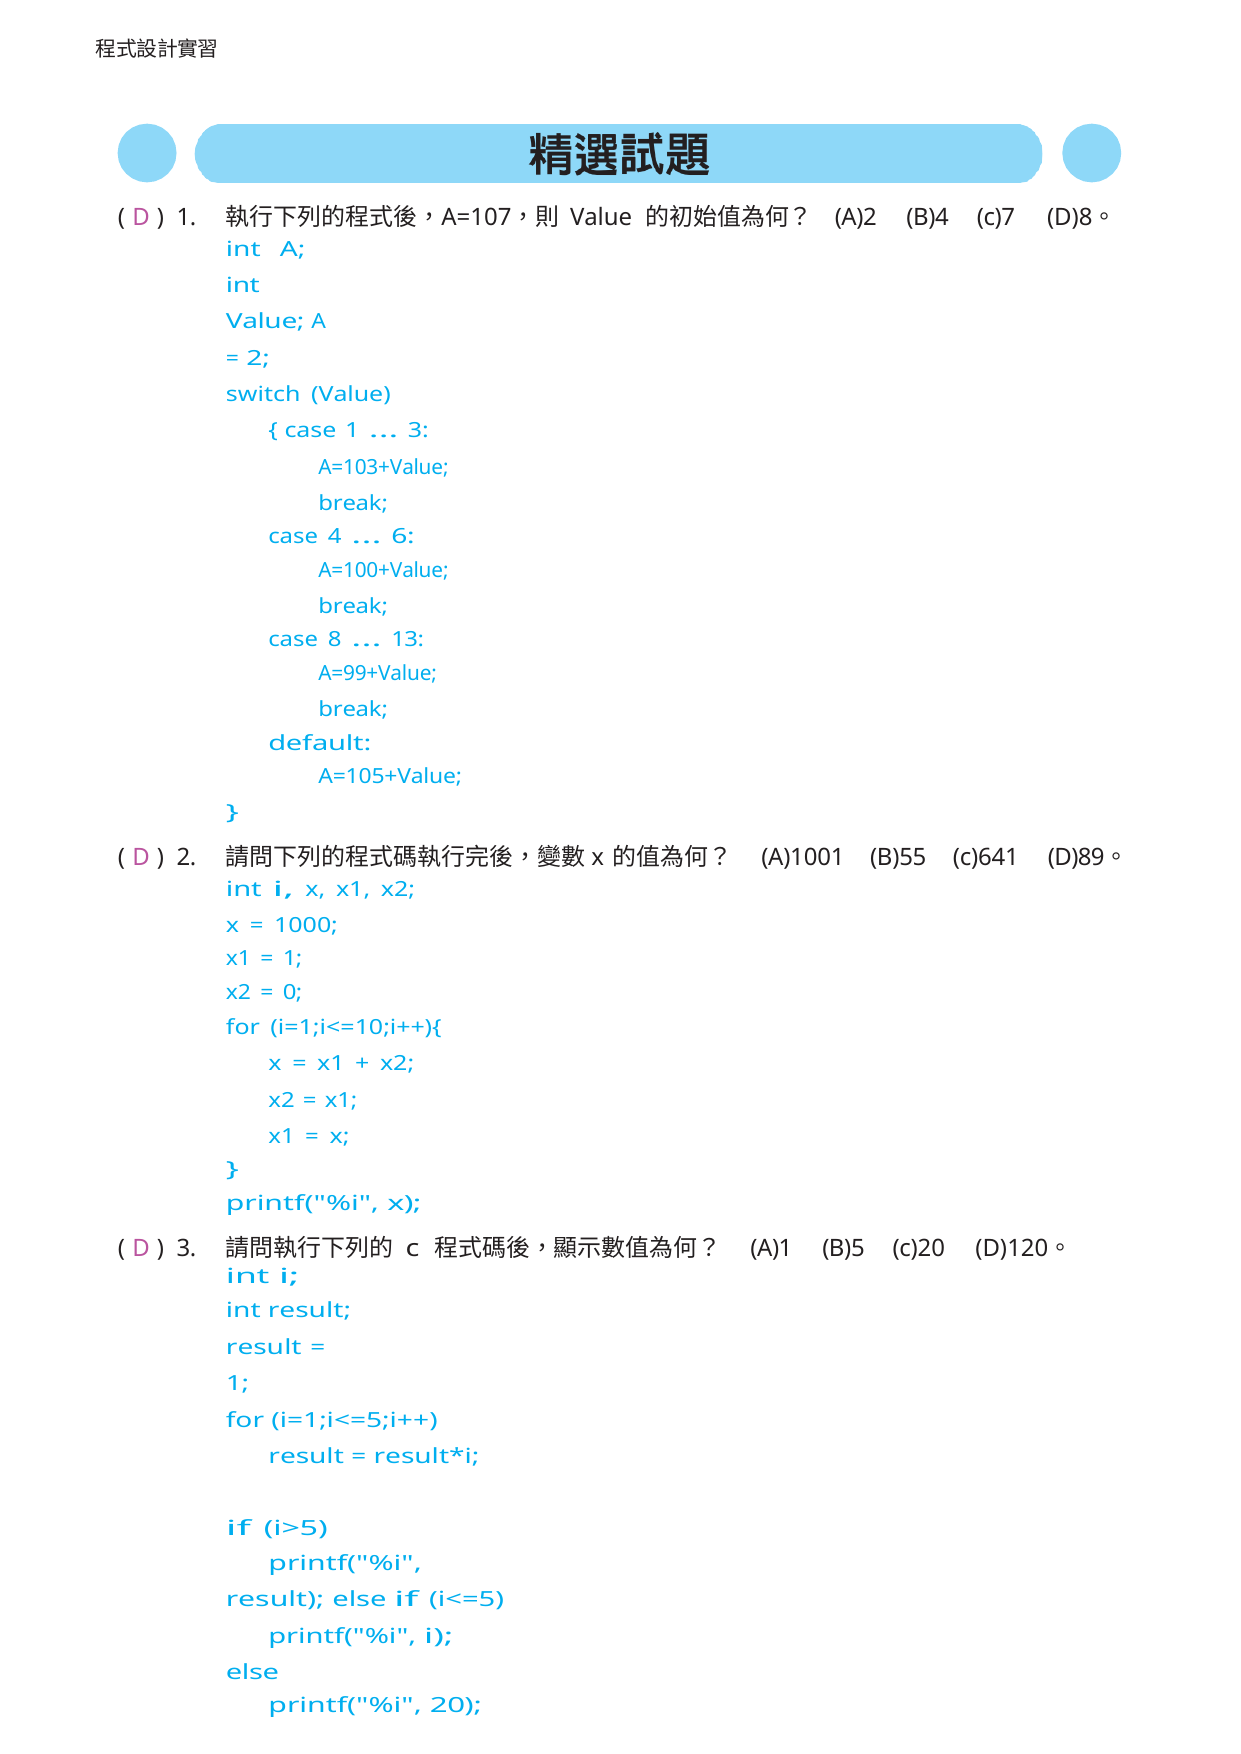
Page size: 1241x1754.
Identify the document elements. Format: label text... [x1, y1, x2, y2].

text printf("%i", i); else [226, 1621, 458, 1686]
text case 8 ... 13: [268, 627, 1196, 651]
text x2 = x1; x1 = x; [268, 1085, 379, 1149]
picture [194, 124, 1043, 183]
text A=103+Value; break; [318, 452, 458, 517]
text case 4 ... 6: [268, 524, 1196, 548]
text int result; result = 1; [226, 1296, 352, 1397]
text for (i=1;i<=5;i++) result = result*i; [226, 1405, 498, 1470]
text A=105+Value; [318, 762, 1196, 790]
text printf("%i", 20); [268, 1694, 1196, 1718]
text if (i>5) [226, 1513, 1196, 1541]
text ( D ) 3. 請問執行下列的 c 程式碼後，顯示數值為何？ (A)1 (B)5 (c)20 (D)120。 [118, 1222, 1196, 1265]
text switch (Value){ case 1 ... 3: [226, 379, 444, 444]
text int A; int Value; A = 2; [226, 234, 341, 371]
text printf("%i", result); else if (i<=5) [226, 1548, 510, 1613]
text A=100+Value; break; [318, 555, 458, 619]
text 程式設計實習 [96, 32, 1157, 62]
text } [226, 1157, 1196, 1181]
text default: [268, 731, 1196, 755]
text A=99+Value; break; [318, 658, 458, 723]
text ( D ) 2. 請問下列的程式碼執行完後，變數 x 的值為何？ (A)1001 (B)55 (c)641 (D)89。 [118, 831, 1196, 874]
text } [226, 797, 1196, 825]
text int i, x, x1, x2; x = 1000; [226, 874, 415, 938]
text for (i=1;i<=10;i++){ x = x1 + x2; [226, 1012, 444, 1077]
text x2 = 0; [226, 977, 1196, 1005]
text printf("%i", x); [226, 1188, 1196, 1216]
text x1 = 1; [226, 946, 1196, 970]
text int i; [226, 1265, 1196, 1289]
